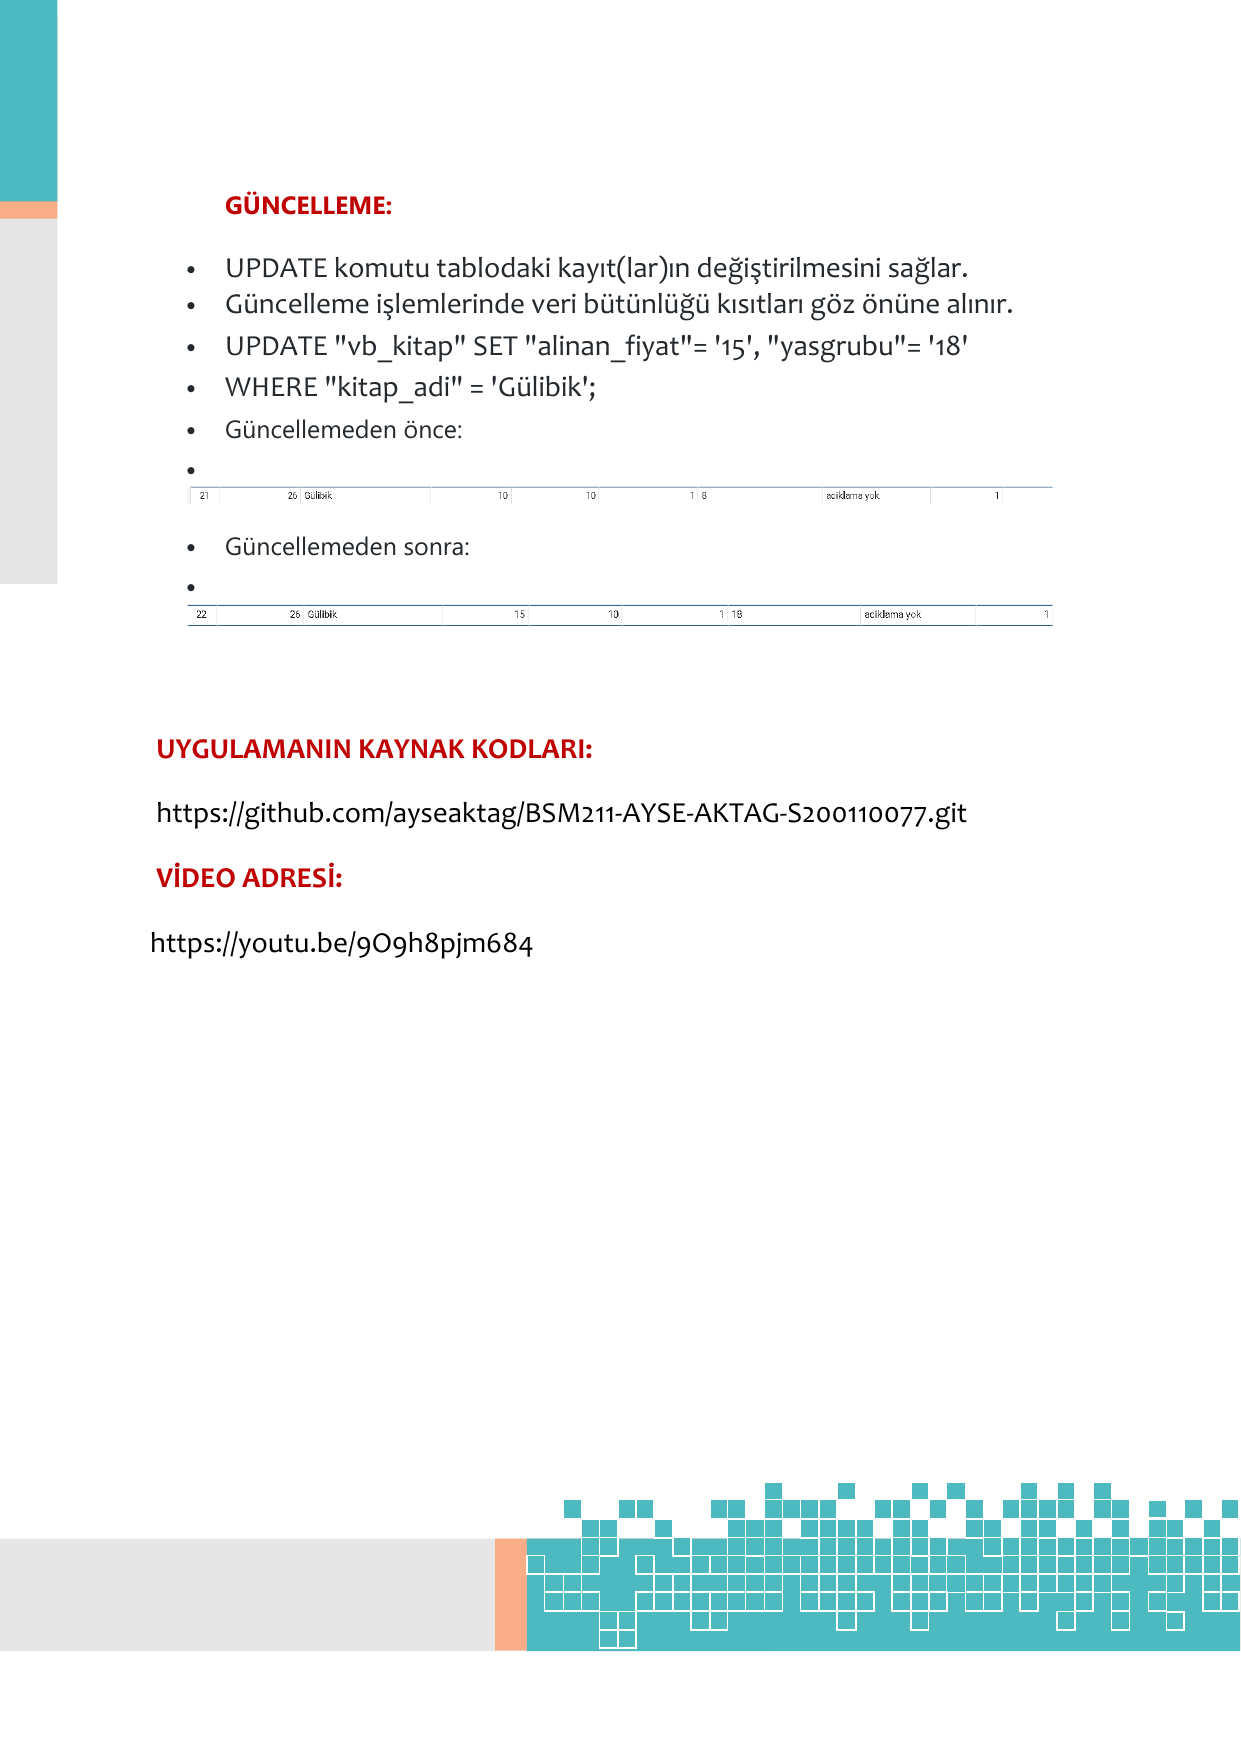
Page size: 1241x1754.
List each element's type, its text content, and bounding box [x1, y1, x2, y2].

list Güncellemeden önce: [187, 411, 1015, 444]
picture [187, 603, 1053, 627]
text https://github.com/ayseaktag/BSM211-AYSE-AKTAG-S200110077.git [150, 795, 1015, 831]
list Güncellemeden sonra: [187, 528, 1015, 561]
text UYGULAMANIN KAYNAK KODLARI: [150, 730, 1015, 766]
text https://youtu.be/9O9h8pjm684 [150, 925, 1015, 960]
list UPDATE komutu tablodaki kayıt(lar)ın değiştirilmesini sağlar. [187, 250, 1015, 286]
list Güncelleme işlemlerinde veri bütünlüğü kısıtları göz önüne alınır. [187, 286, 1015, 321]
list WHERE "kitap_adi" = 'Gülibik'; [187, 369, 1015, 405]
list UPDATE "vb_kitap" SET "alinan_fiyat"= '15', "yasgrubu"= '18' [187, 327, 1015, 363]
text VİDEO ADRESİ: [150, 860, 1015, 896]
text GÜNCELLEME: [225, 187, 1015, 221]
picture [187, 486, 1053, 504]
